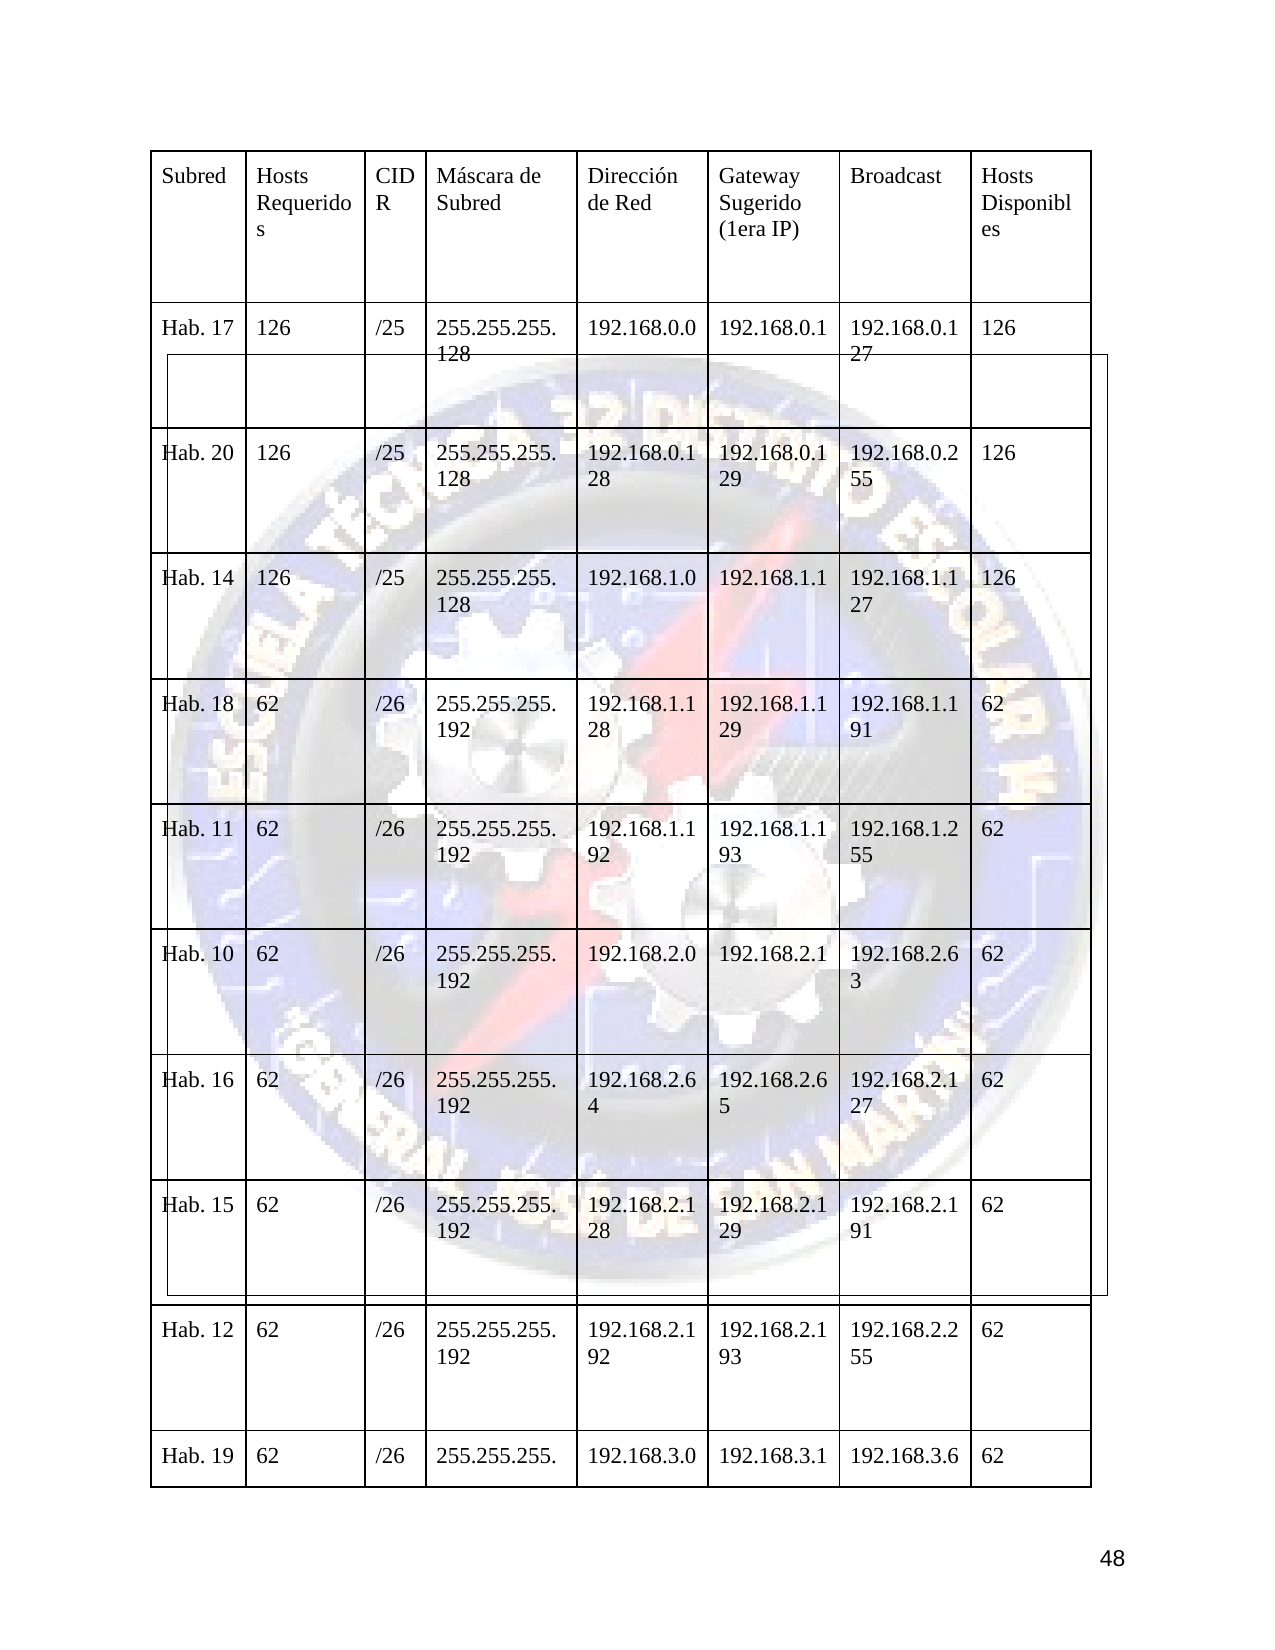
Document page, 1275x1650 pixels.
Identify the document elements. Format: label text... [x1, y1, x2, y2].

table_cell 62 [972, 1306, 1090, 1429]
table_cell 255.255.255.192 [427, 1181, 576, 1304]
table_cell 192.168.3.0 [578, 1431, 707, 1486]
table_cell 192.168.2.192 [578, 1306, 707, 1429]
table_cell 62 [972, 805, 1090, 928]
table_header Hosts Disponibles [972, 152, 1090, 302]
table_cell 192.168.2.255 [840, 1306, 970, 1429]
table_cell 192.168.0.1 [709, 303, 839, 427]
table_cell 192.168.1.0 [578, 554, 707, 678]
table_cell 192.168.1.1 [709, 554, 839, 678]
table_cell /26 [366, 1181, 425, 1304]
table_cell 192.168.2.128 [578, 1181, 707, 1304]
table_cell 126 [972, 429, 1090, 552]
table_cell Hab. 16 [152, 1055, 245, 1179]
table_cell 255.255.255.192 [427, 805, 576, 928]
table_cell /26 [366, 680, 425, 803]
table_cell 192.168.0.0 [578, 303, 707, 427]
table_cell 255.255.255.192 [427, 1431, 576, 1486]
table_cell 192.168.0.129 [709, 429, 839, 552]
table_cell 192.168.2.64 [578, 1055, 707, 1179]
table_cell 192.168.1.128 [578, 680, 707, 803]
table_cell 192.168.1.193 [709, 805, 839, 928]
table_cell 192.168.2.0 [578, 930, 707, 1053]
table_cell 192.168.1.191 [840, 680, 970, 803]
table_cell /26 [366, 930, 425, 1053]
table_cell Hab. 12 [152, 1306, 245, 1429]
table_cell 62 [247, 1306, 364, 1429]
table_cell 192.168.2.127 [840, 1055, 970, 1179]
table_cell 62 [972, 930, 1090, 1053]
table_cell 192.168.0.127 [840, 303, 970, 427]
table_cell 255.255.255.192 [427, 1306, 576, 1429]
table_cell /26 [366, 1055, 425, 1179]
table_cell 62 [247, 1181, 364, 1304]
table_cell 62 [247, 1055, 364, 1179]
table_cell 192.168.0.255 [840, 429, 970, 552]
table_cell 192.168.2.129 [709, 1181, 839, 1304]
table_cell 62 [972, 1055, 1090, 1179]
table_cell /26 [366, 1431, 425, 1486]
table_cell 62 [247, 680, 364, 803]
table_cell 62 [972, 1431, 1090, 1486]
table_cell Hab. 11 [152, 805, 245, 928]
table_cell 255.255.255.128 [427, 303, 576, 427]
table_cell 126 [972, 303, 1090, 427]
table_cell Hab. 20 [152, 429, 245, 552]
table_header Hosts Requeridos [247, 152, 364, 302]
table_cell 62 [247, 1431, 364, 1486]
table_cell 255.255.255.128 [427, 429, 576, 552]
table_cell Hab. 18 [152, 680, 245, 803]
table_cell 192.168.2.63 [840, 930, 970, 1053]
table_cell 62 [247, 930, 364, 1053]
table_cell 192.168.0.128 [578, 429, 707, 552]
table_cell 255.255.255.128 [427, 554, 576, 678]
table_cell 255.255.255.192 [427, 930, 576, 1053]
table_cell 192.168.1.255 [840, 805, 970, 928]
table_cell 62 [972, 1181, 1090, 1304]
table_cell 192.168.2.1 [709, 930, 839, 1053]
table_header Subred [152, 152, 245, 302]
table_cell Hab. 19 [152, 1431, 245, 1486]
table_cell 192.168.2.65 [709, 1055, 839, 1179]
table_cell 62 [247, 805, 364, 928]
table_cell 192.168.1.129 [709, 680, 839, 803]
table_cell 255.255.255.192 [427, 1055, 576, 1179]
table_cell 126 [972, 554, 1090, 678]
table_cell Hab. 17 [152, 303, 245, 427]
table_cell /25 [366, 303, 425, 427]
table_cell Hab. 15 [152, 1181, 245, 1304]
table_cell 192.168.2.193 [709, 1306, 839, 1429]
table_cell 126 [247, 429, 364, 552]
table_header Gateway Sugerido (1era IP) [709, 152, 839, 302]
table_cell /25 [366, 554, 425, 678]
table_header Dirección de Red [578, 152, 707, 302]
table_cell 192.168.3.63 [840, 1431, 970, 1486]
table_cell 192.168.3.1 [709, 1431, 839, 1486]
table_cell /26 [366, 805, 425, 928]
table_cell 192.168.2.191 [840, 1181, 970, 1304]
table_cell 255.255.255.192 [427, 680, 576, 803]
table_header Broadcast [840, 152, 970, 302]
table_cell /25 [366, 429, 425, 552]
table_cell 126 [247, 554, 364, 678]
table_cell 62 [972, 680, 1090, 803]
table_header CIDR [366, 152, 425, 302]
table_cell 126 [247, 303, 364, 427]
table_cell /26 [366, 1306, 425, 1429]
table_cell 192.168.1.192 [578, 805, 707, 928]
table_cell 192.168.1.127 [840, 554, 970, 678]
table_cell Hab. 14 [152, 554, 245, 678]
table_cell Hab. 10 [152, 930, 245, 1053]
table_header Máscara de Subred [427, 152, 576, 302]
